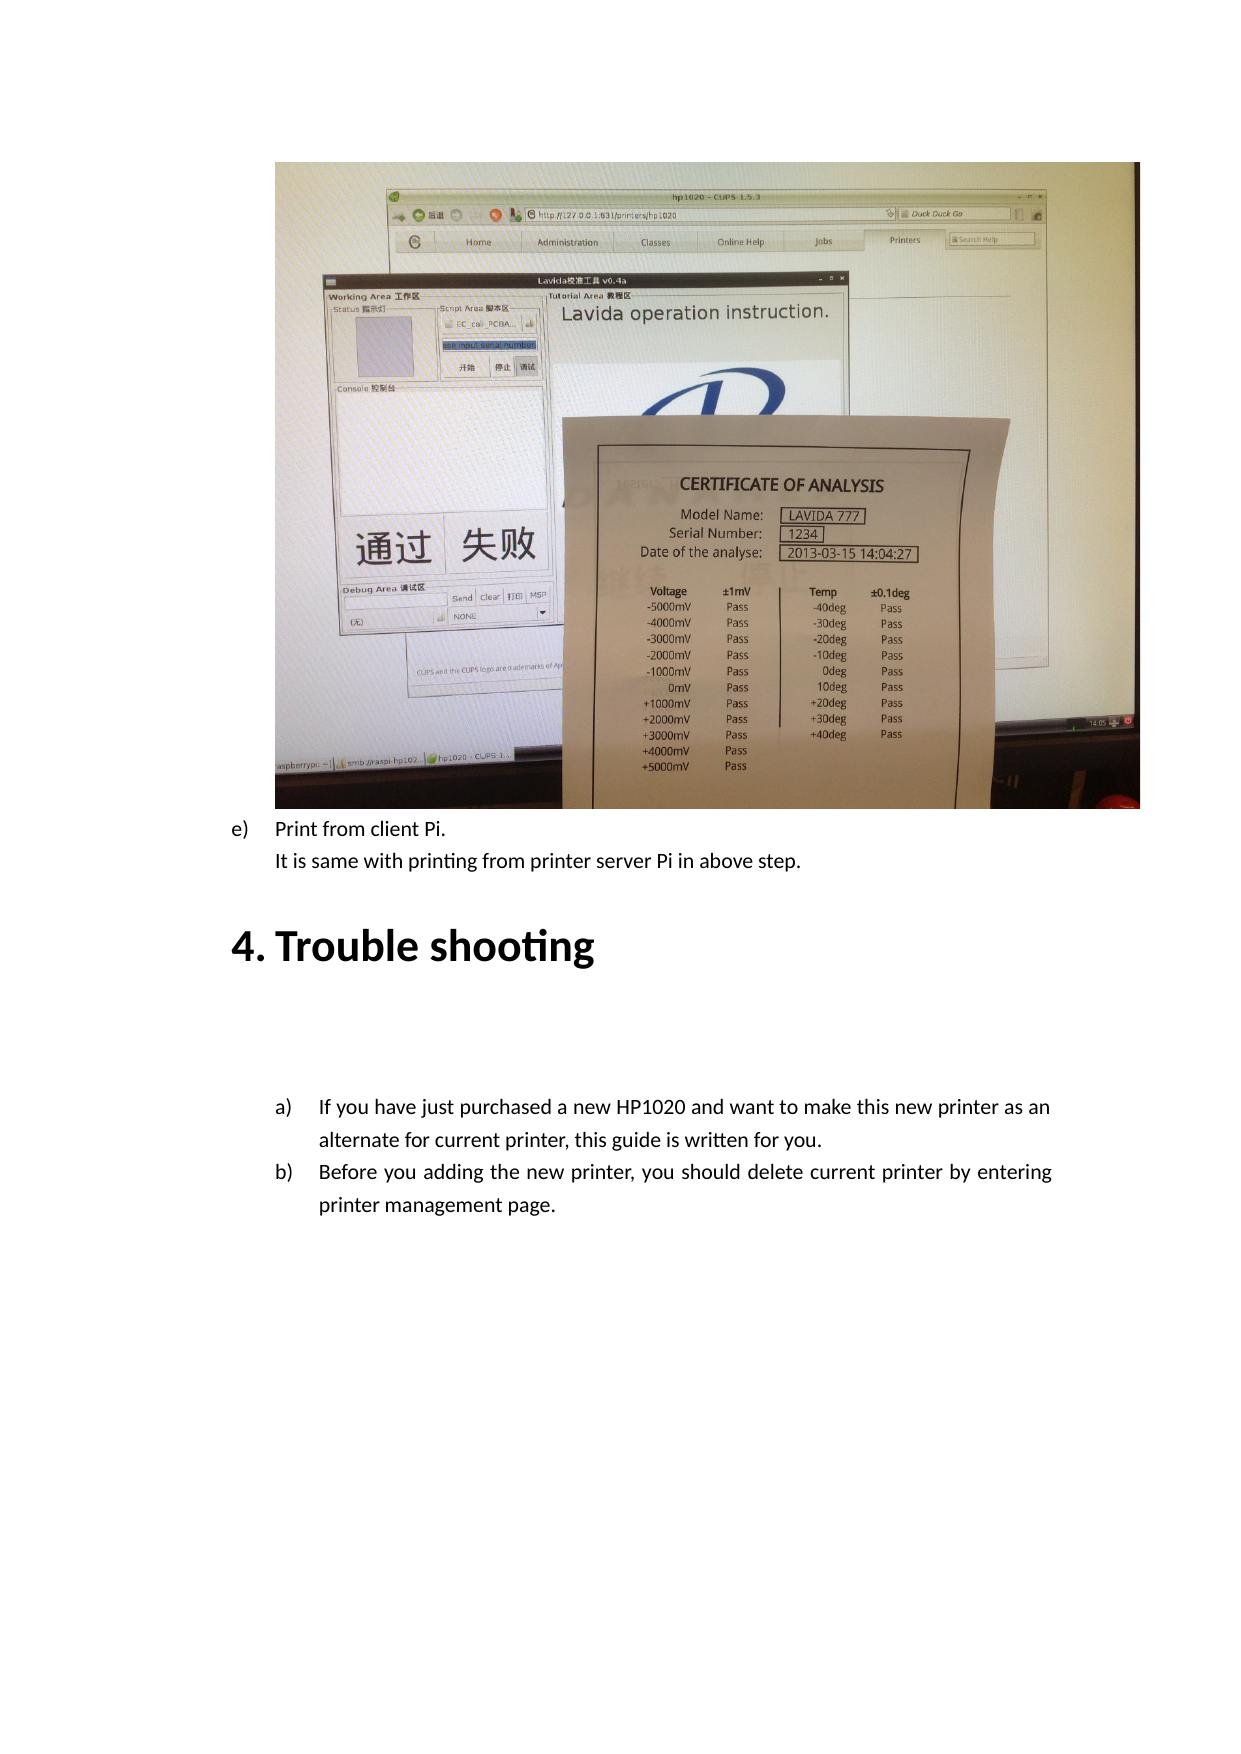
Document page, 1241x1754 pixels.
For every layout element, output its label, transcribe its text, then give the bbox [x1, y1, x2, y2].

list Before you adding the new printer, you should delete current printer by entering printer management page. [275, 1156, 1053, 1221]
subtitle Trouble shooting [231, 912, 1053, 977]
list It is same with printing from printer server Pi in above step. [275, 844, 1053, 877]
picture [275, 162, 1141, 809]
list Print from client Pi. [231, 812, 1053, 844]
list If you have just purchased a new HP1020 and want to make this new printer as an alternate for current printer, this guide is written for you. [275, 1091, 1053, 1156]
